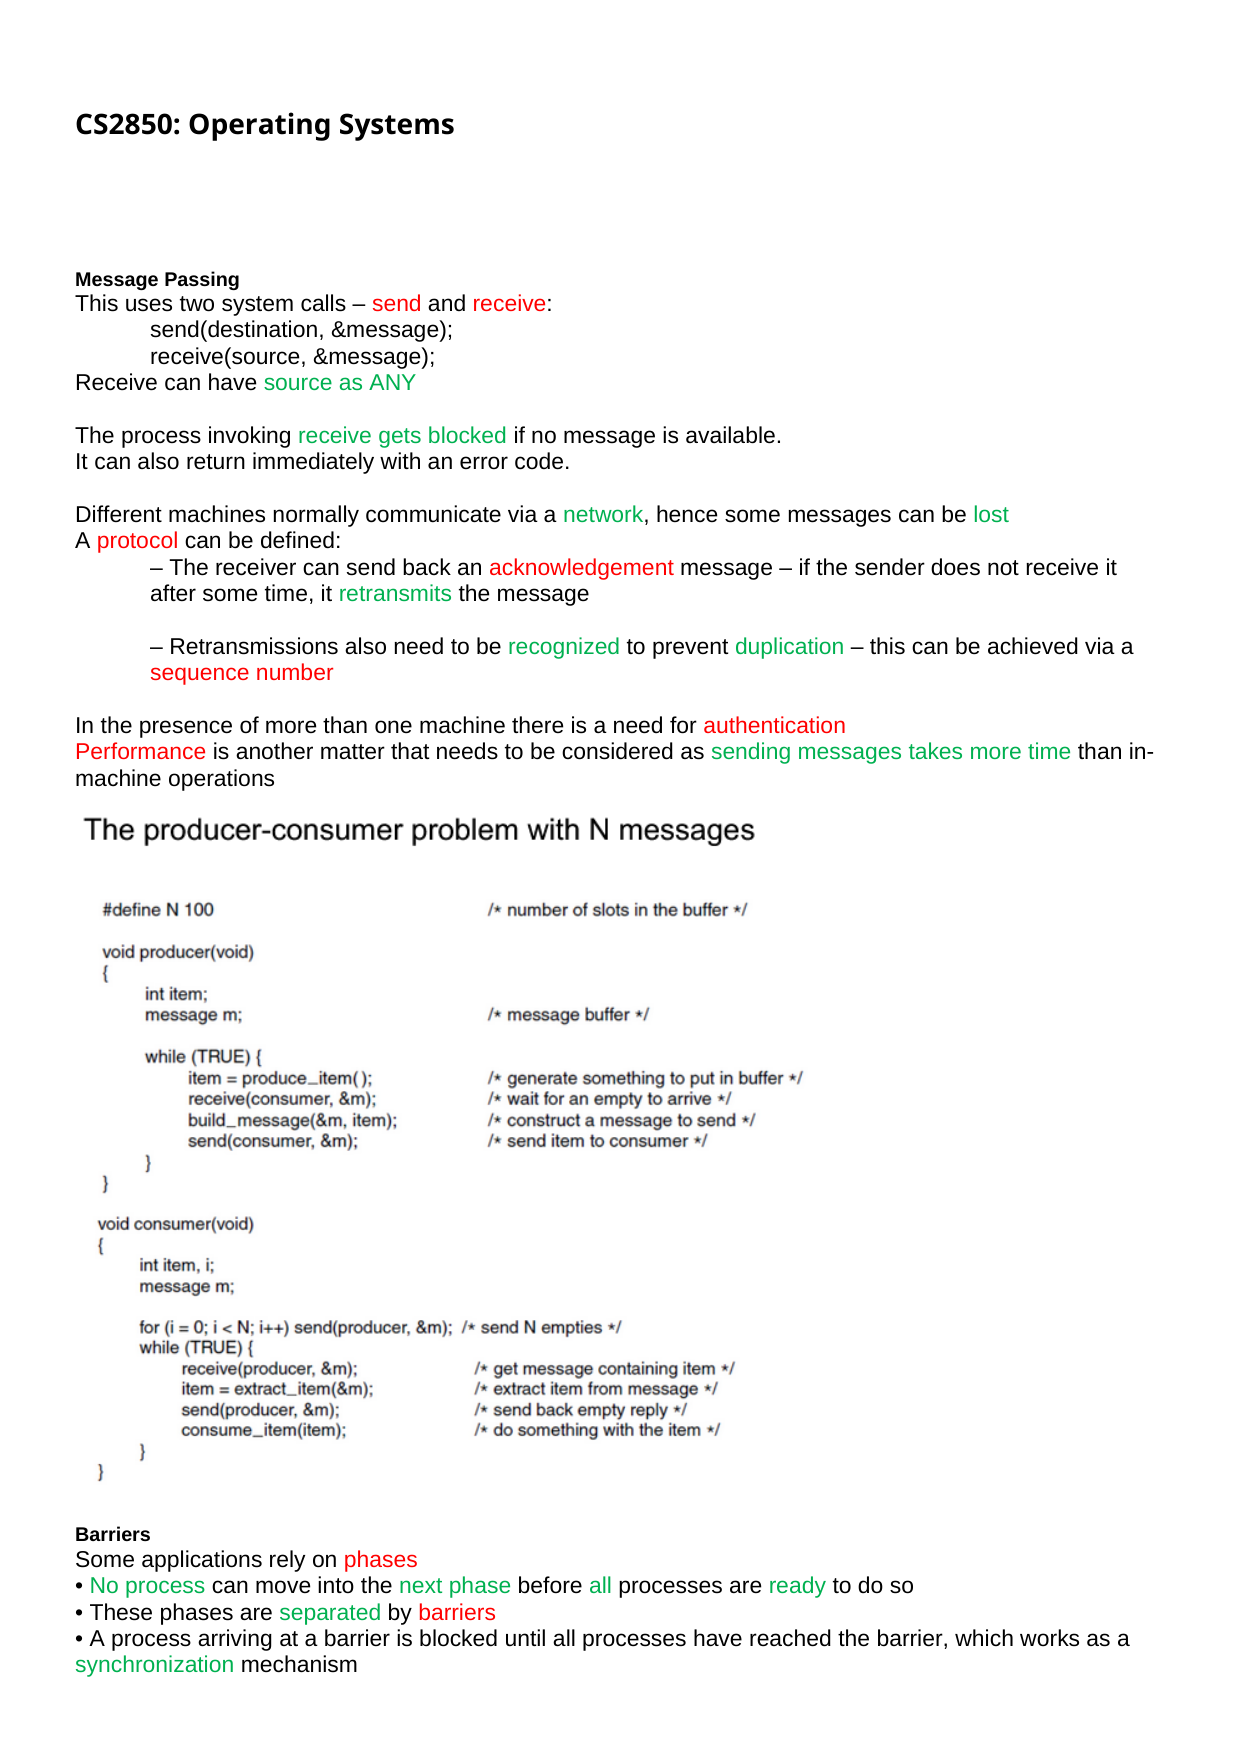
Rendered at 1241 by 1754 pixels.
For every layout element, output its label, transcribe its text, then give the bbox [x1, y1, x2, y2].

text This uses two system calls – send and receive: [75, 290, 1165, 316]
text • A process arriving at a barrier is blocked until all processes have reached the barrier, which works as a synchronization mechanism [75, 1625, 1165, 1678]
text Some applications rely on phases [75, 1546, 1165, 1572]
text Different machines normally communicate via a network, hence some messages can be lost [75, 501, 1165, 527]
subtitle Barriers [75, 1523, 1165, 1546]
picture [75, 805, 817, 1207]
text send(destination, &message); [75, 316, 1165, 343]
text The process invoking receive gets blocked if no message is available. [75, 422, 1165, 448]
text receive(source, &message); [75, 343, 1165, 369]
text – The receiver can send back an acknowledgement message – if the sender does not receive it after some time, it retransmits the message [150, 554, 1165, 606]
text sequence number [75, 659, 1165, 685]
text – Retransmissions also need to be recognized to prevent duplication – this can be achieved via a [75, 633, 1165, 659]
text A protocol can be defined: [75, 527, 1165, 554]
text • No process can move into the next phase before all processes are ready to do so [75, 1572, 1165, 1599]
text Receive can have source as ANY [75, 369, 1165, 396]
text It can also return immediately with an error code. [75, 448, 1165, 474]
text In the presence of more than one machine there is a need for authentication [75, 712, 1165, 738]
subtitle Message Passing [75, 267, 1165, 290]
text Performance is another matter that needs to be considered as sending messages takes more time than in-machine operations [75, 738, 1165, 791]
text • These phases are separated by barriers [75, 1599, 1165, 1625]
picture [88, 1208, 742, 1491]
